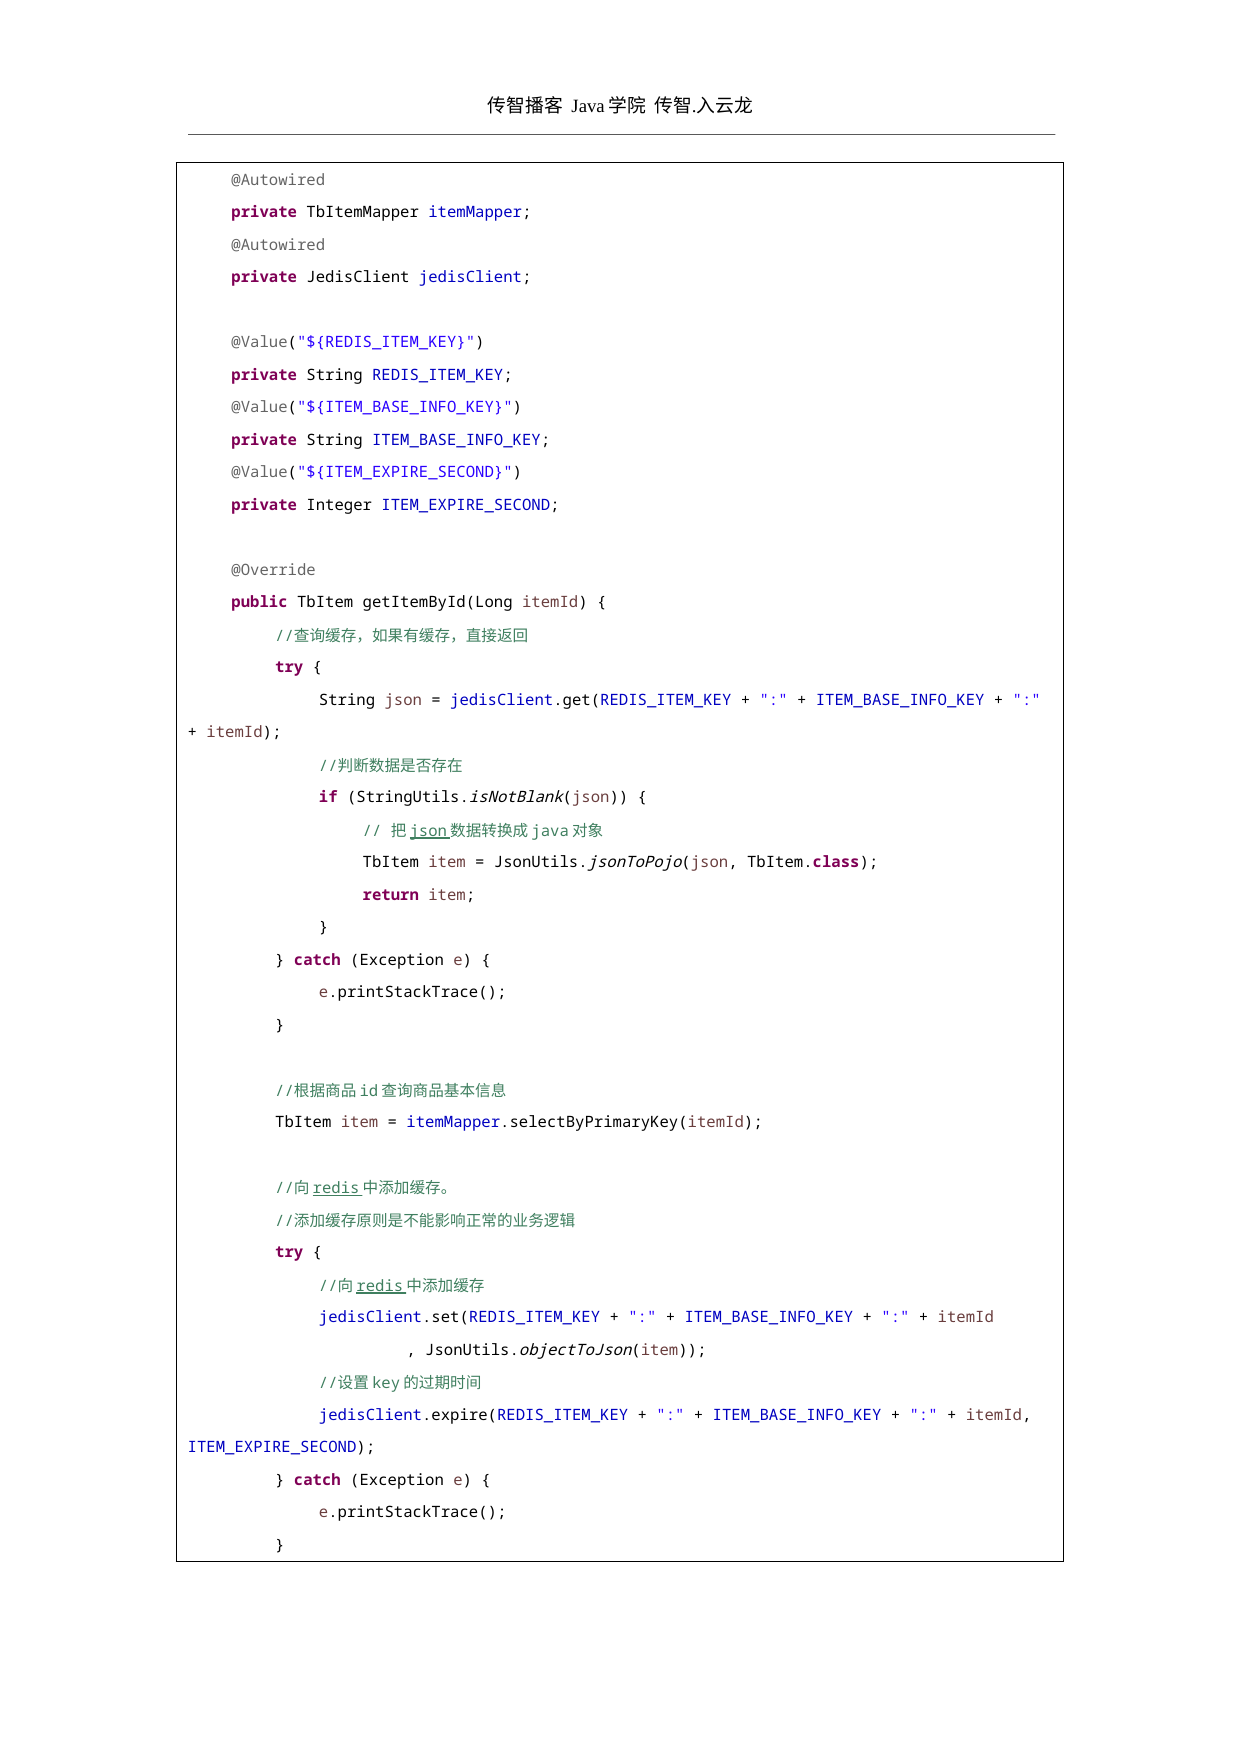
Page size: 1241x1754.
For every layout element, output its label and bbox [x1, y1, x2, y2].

table_header [177, 163, 1063, 1561]
